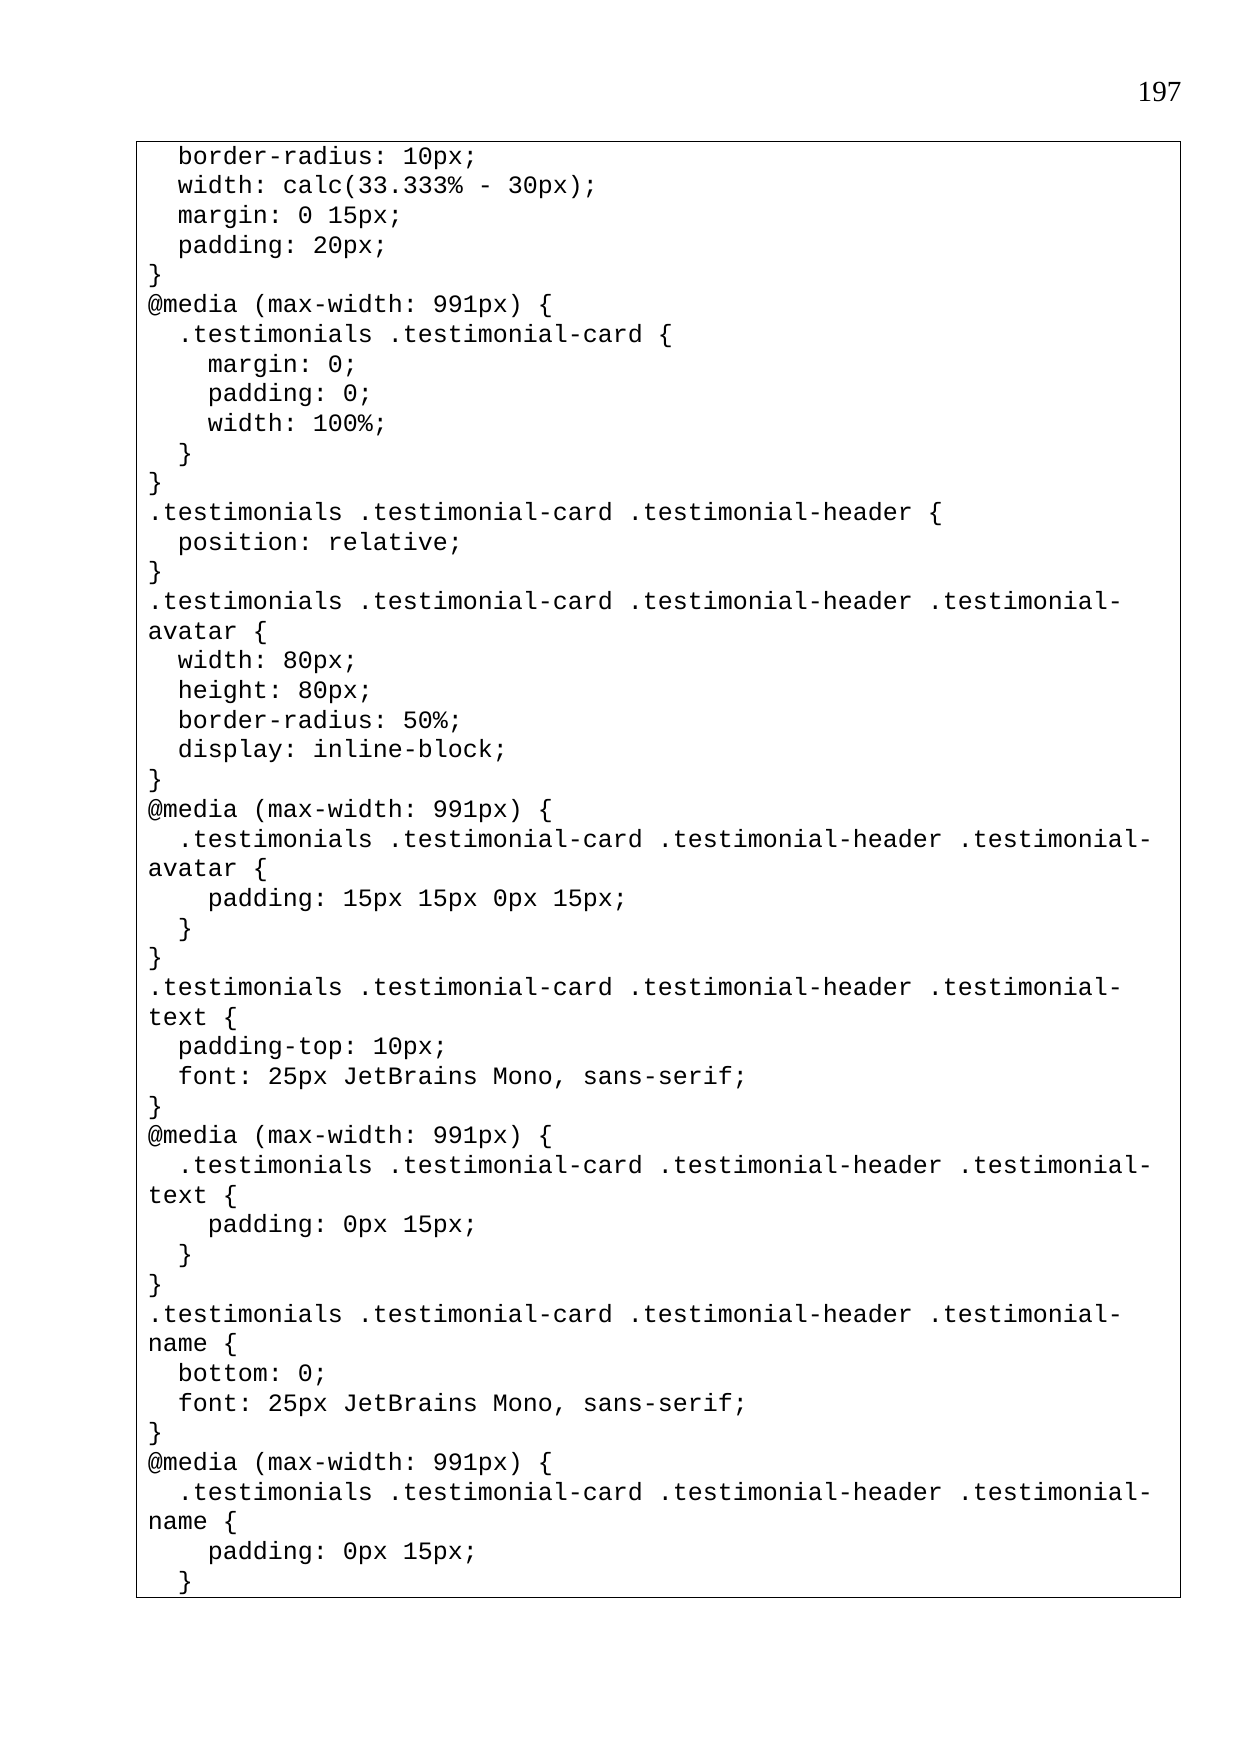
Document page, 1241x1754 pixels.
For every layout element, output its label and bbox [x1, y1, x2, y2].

table_header [137, 142, 1180, 1597]
